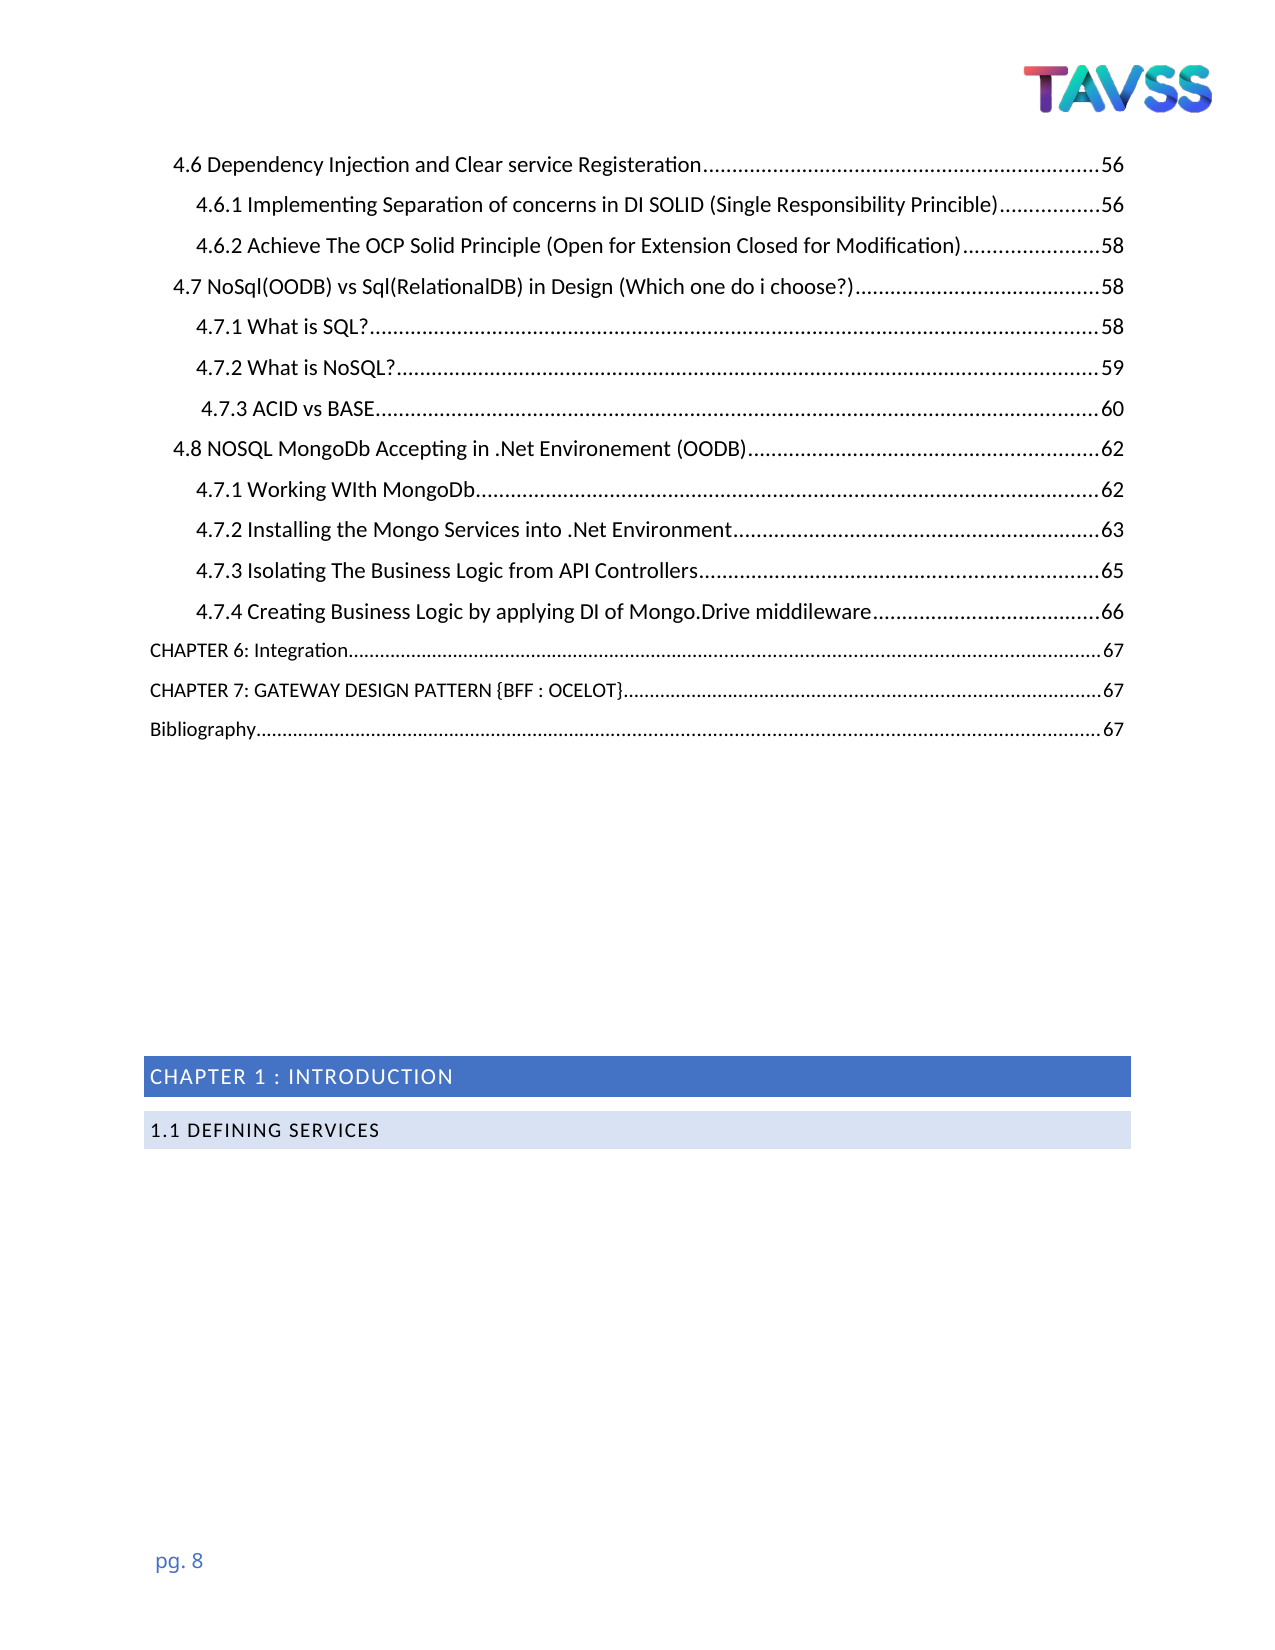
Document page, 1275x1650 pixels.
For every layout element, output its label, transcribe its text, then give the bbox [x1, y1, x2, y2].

subtitle Chapter 1 : Introduction [150, 1063, 1125, 1091]
subtitle 1.1 Defining Services [150, 1118, 1125, 1143]
picture [1002, 41, 1236, 135]
